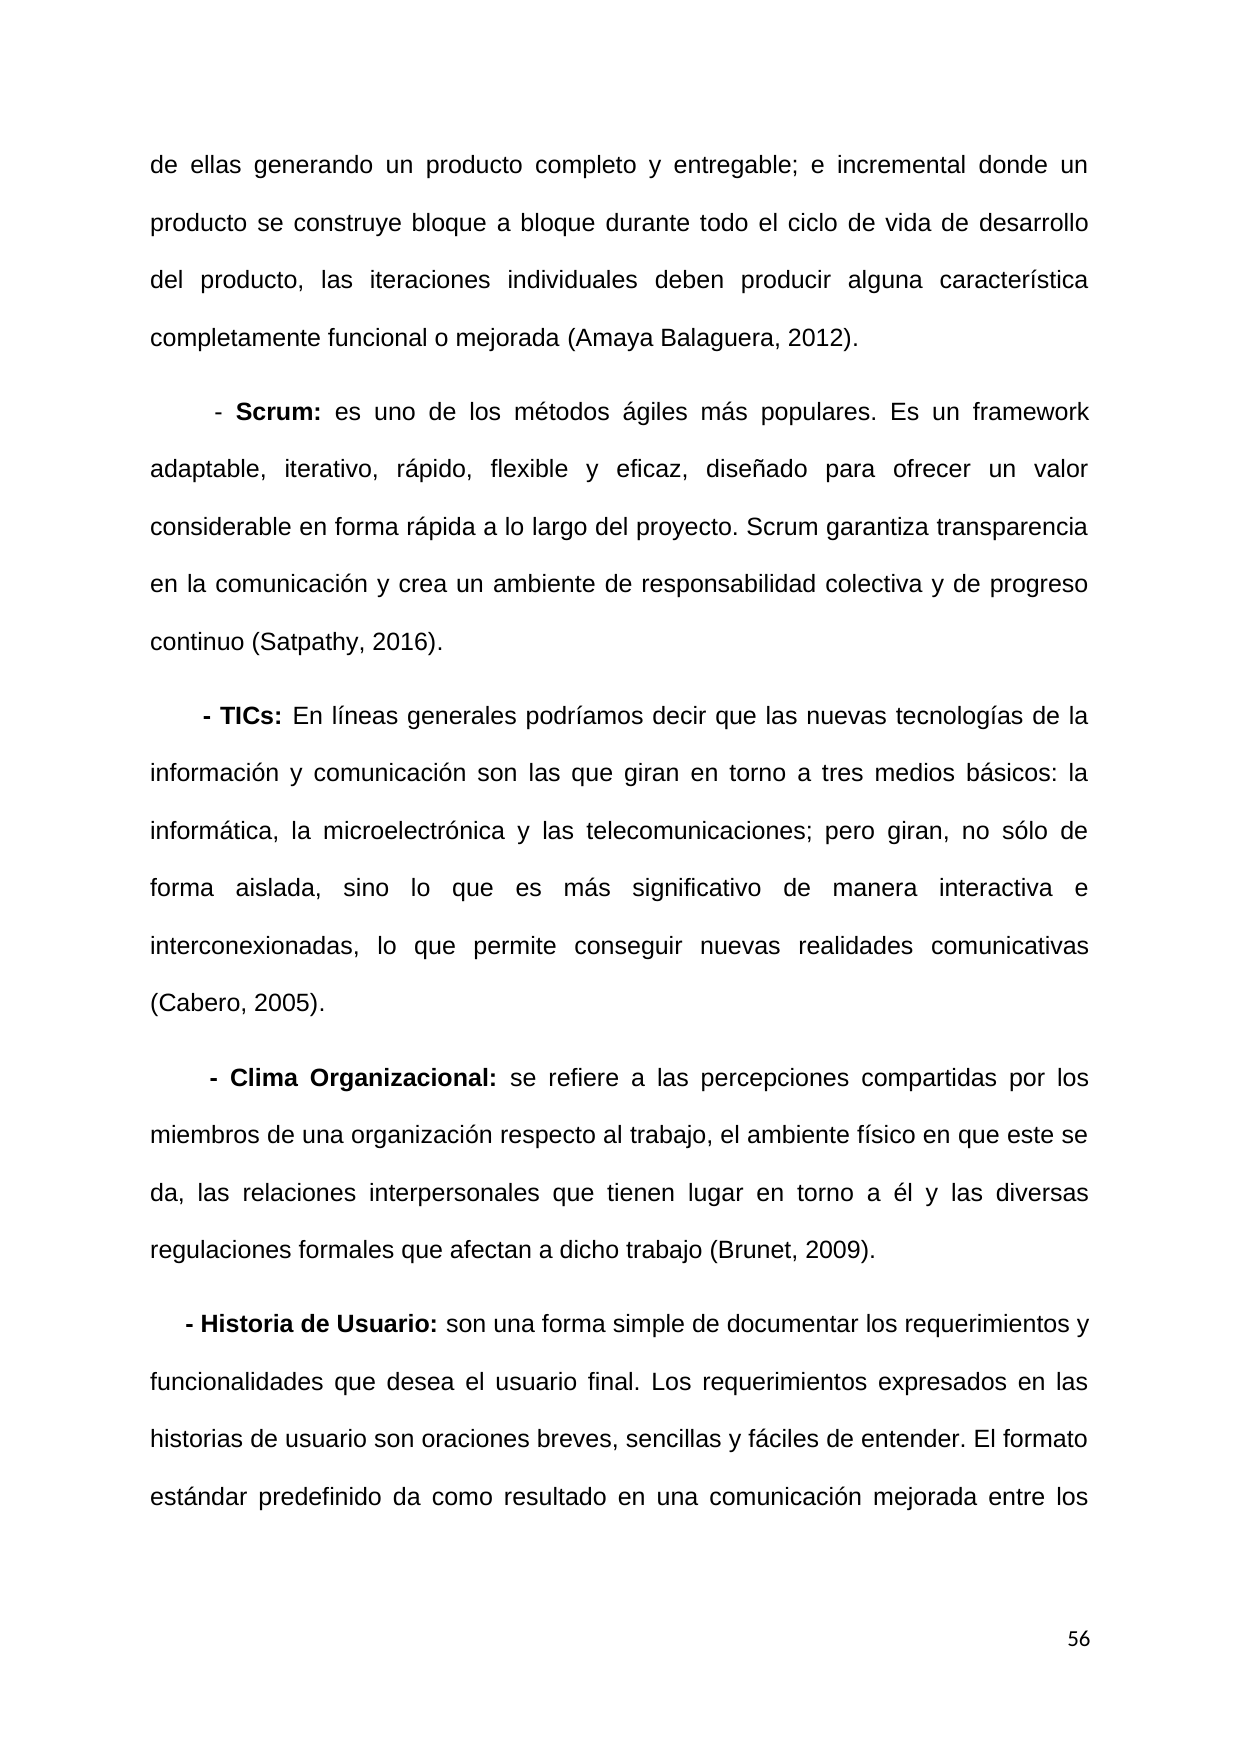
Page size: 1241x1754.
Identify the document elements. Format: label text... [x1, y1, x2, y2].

text - Clima Organizacional: se refiere a las percepciones compartidas por los miembros de una organización respecto al trabajo, el ambiente físico en que este se da, las relaciones interpersonales que tienen lugar en torno a él y las diversas regulaciones formales que afectan a dicho trabajo (Brunet, 2009). [150, 1062, 1090, 1264]
text - Scrum: es uno de los métodos ágiles más populares. Es un framework adaptable, iterativo, rápido, flexible y eficaz, diseñado para ofrecer un valor considerable en forma rápida a lo largo del proyecto. Scrum garantiza transparencia en la comunicación y crea un ambiente de responsabilidad colectiva y de progreso continuo. [150, 397, 1090, 655]
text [150, 150, 1090, 351]
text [150, 1309, 1090, 1510]
text - TICs: En líneas generales podríamos decir que las nuevas tecnologías de la información y comunicación son las que giran en torno a tres medios básicos: la informática, la microelectrónica y las telecomunicaciones; pero giran, no sólo de forma aislada, sino lo que es más significativo de manera interactiva e interconexionadas, lo que permite conseguir nuevas realidades comunicativas . [150, 701, 1090, 1017]
